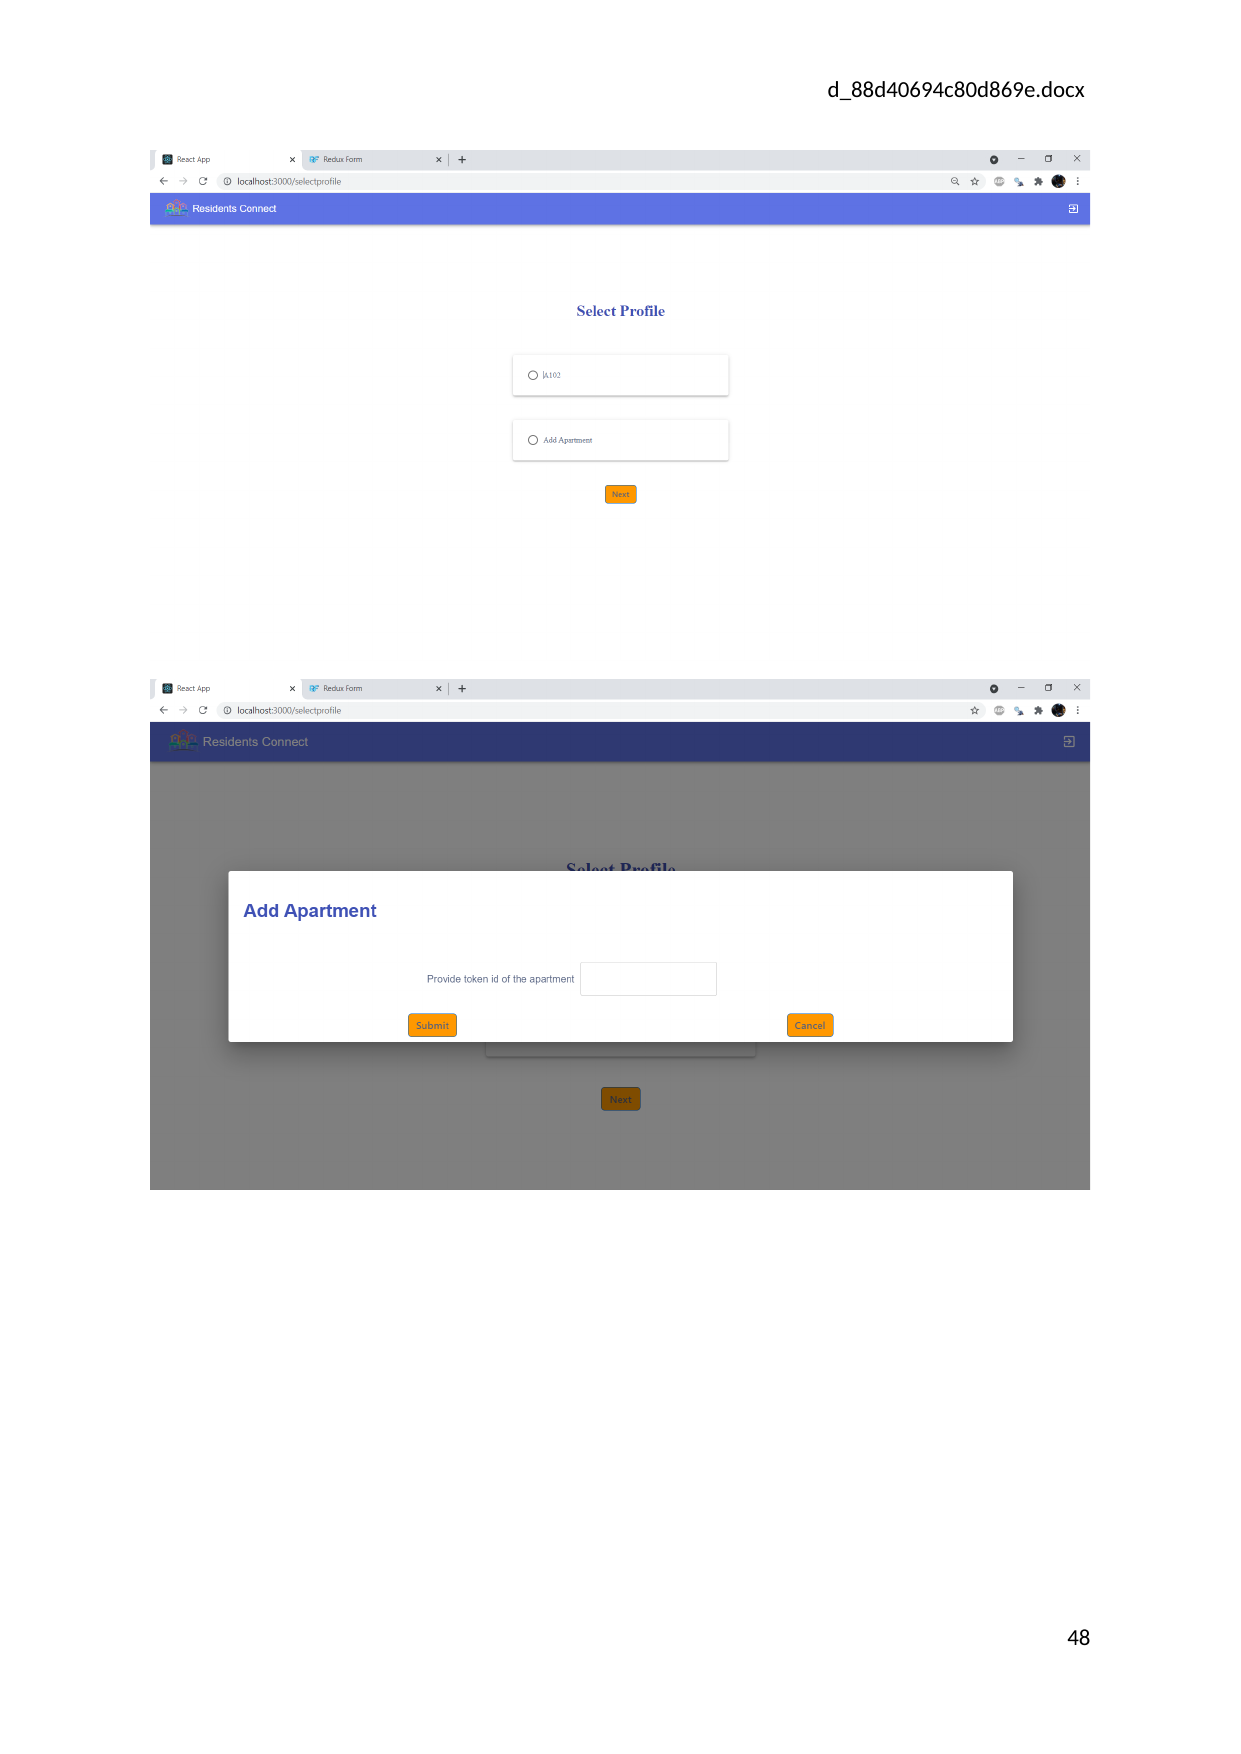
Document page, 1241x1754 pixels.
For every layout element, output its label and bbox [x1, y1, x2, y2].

picture [150, 150, 1091, 661]
picture [150, 679, 1091, 1190]
